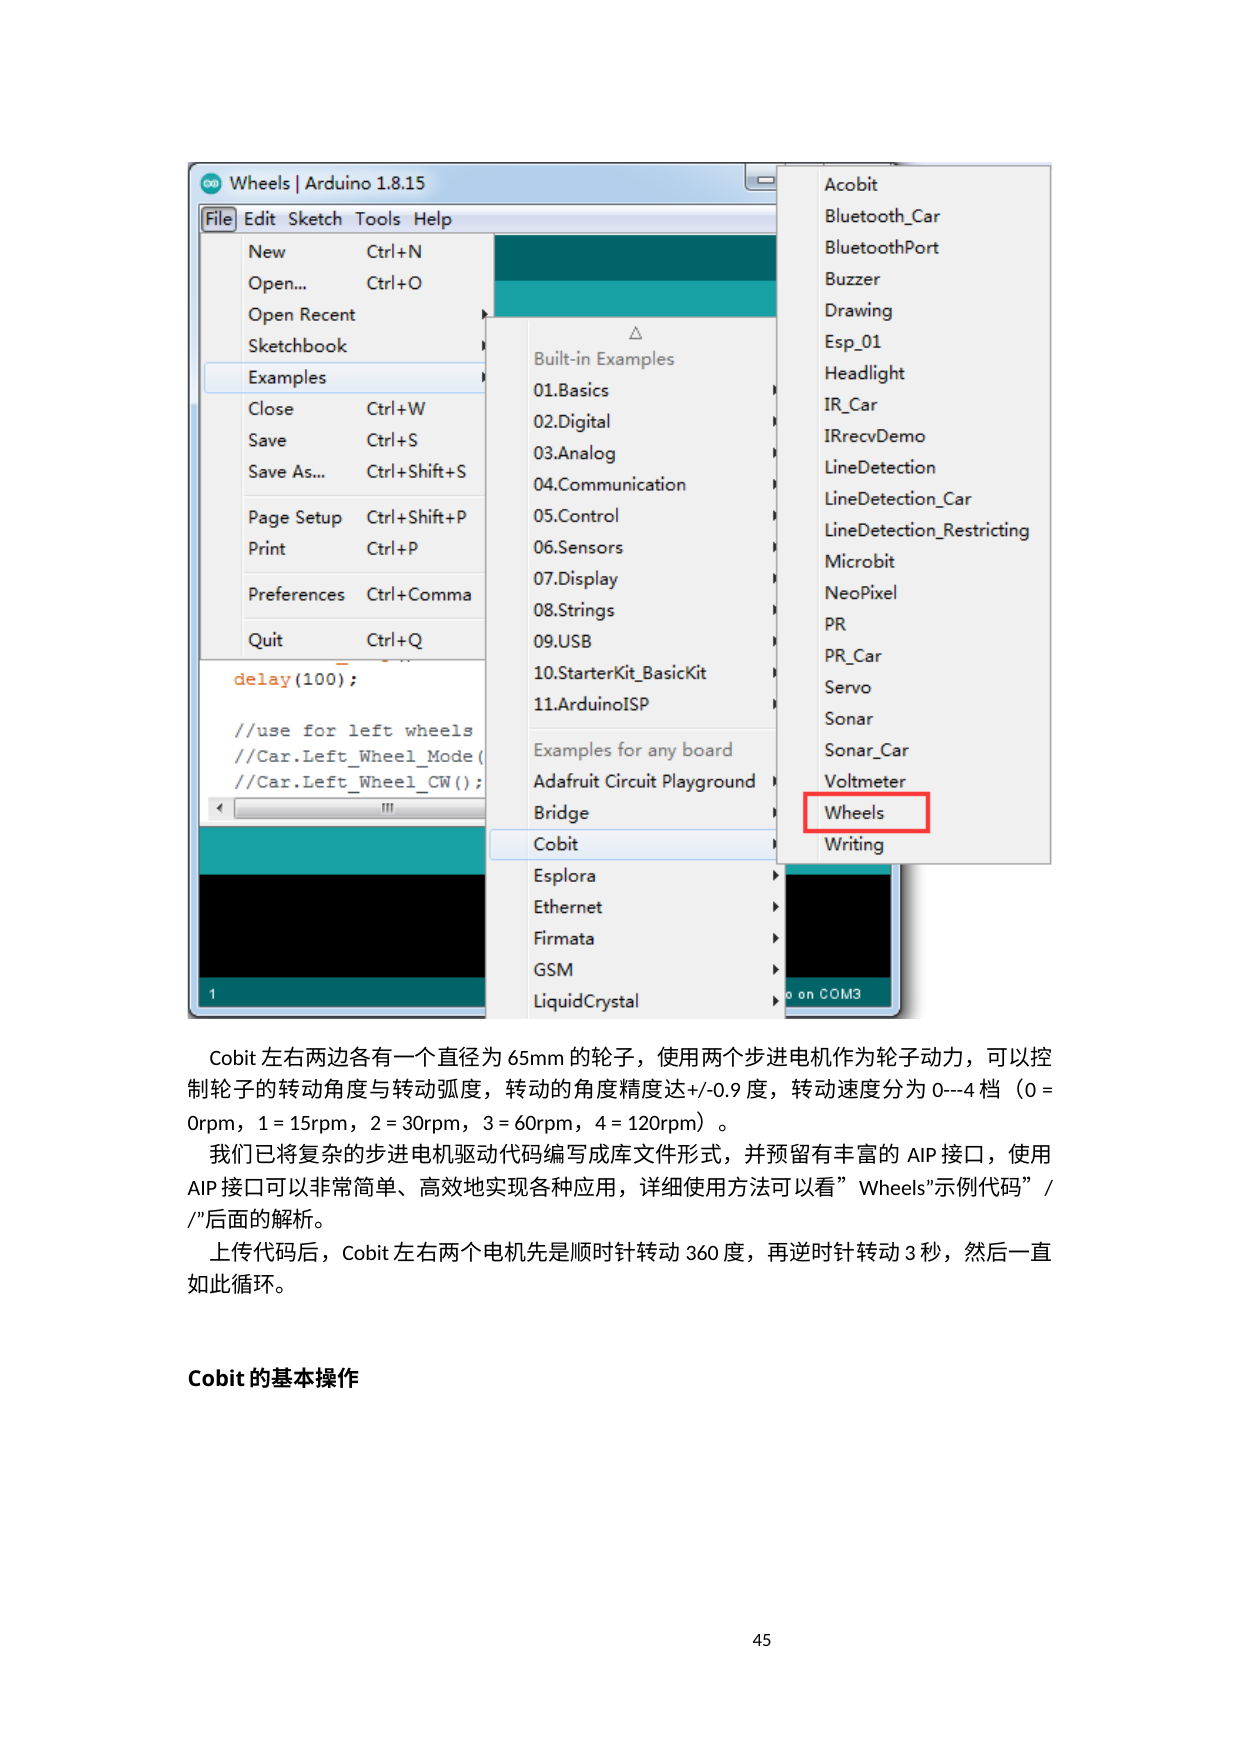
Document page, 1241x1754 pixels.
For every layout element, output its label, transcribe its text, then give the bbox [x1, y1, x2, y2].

picture [187, 162, 1053, 1019]
text Cobit左右两边各有一个直径为65mm的轮子，使用两个步进电机作为轮子动力，可以控制轮子的转动角度与转动弧度，转动的角度精度达+/-0.9度，转动速度分为0---4档（0 = 0rpm，1 = 15rpm，2 = 30rpm，3 = 60rpm，4 = 120rpm）。 [187, 1039, 1053, 1137]
text 上传代码后，Cobit左右两个电机先是顺时针转动360度，再逆时针转动3秒，然后一直如此循环。 [187, 1234, 1053, 1299]
subtitle Cobit的基本操作 [187, 1361, 1053, 1394]
text 我们已将复杂的步进电机驱动代码编写成库文件形式，并预留有丰富的AIP接口，使用AIP接口可以非常简单、高效地实现各种应用，详细使用方法可以看”Wheels”示例代码”//”后面的解析。 [187, 1137, 1053, 1234]
